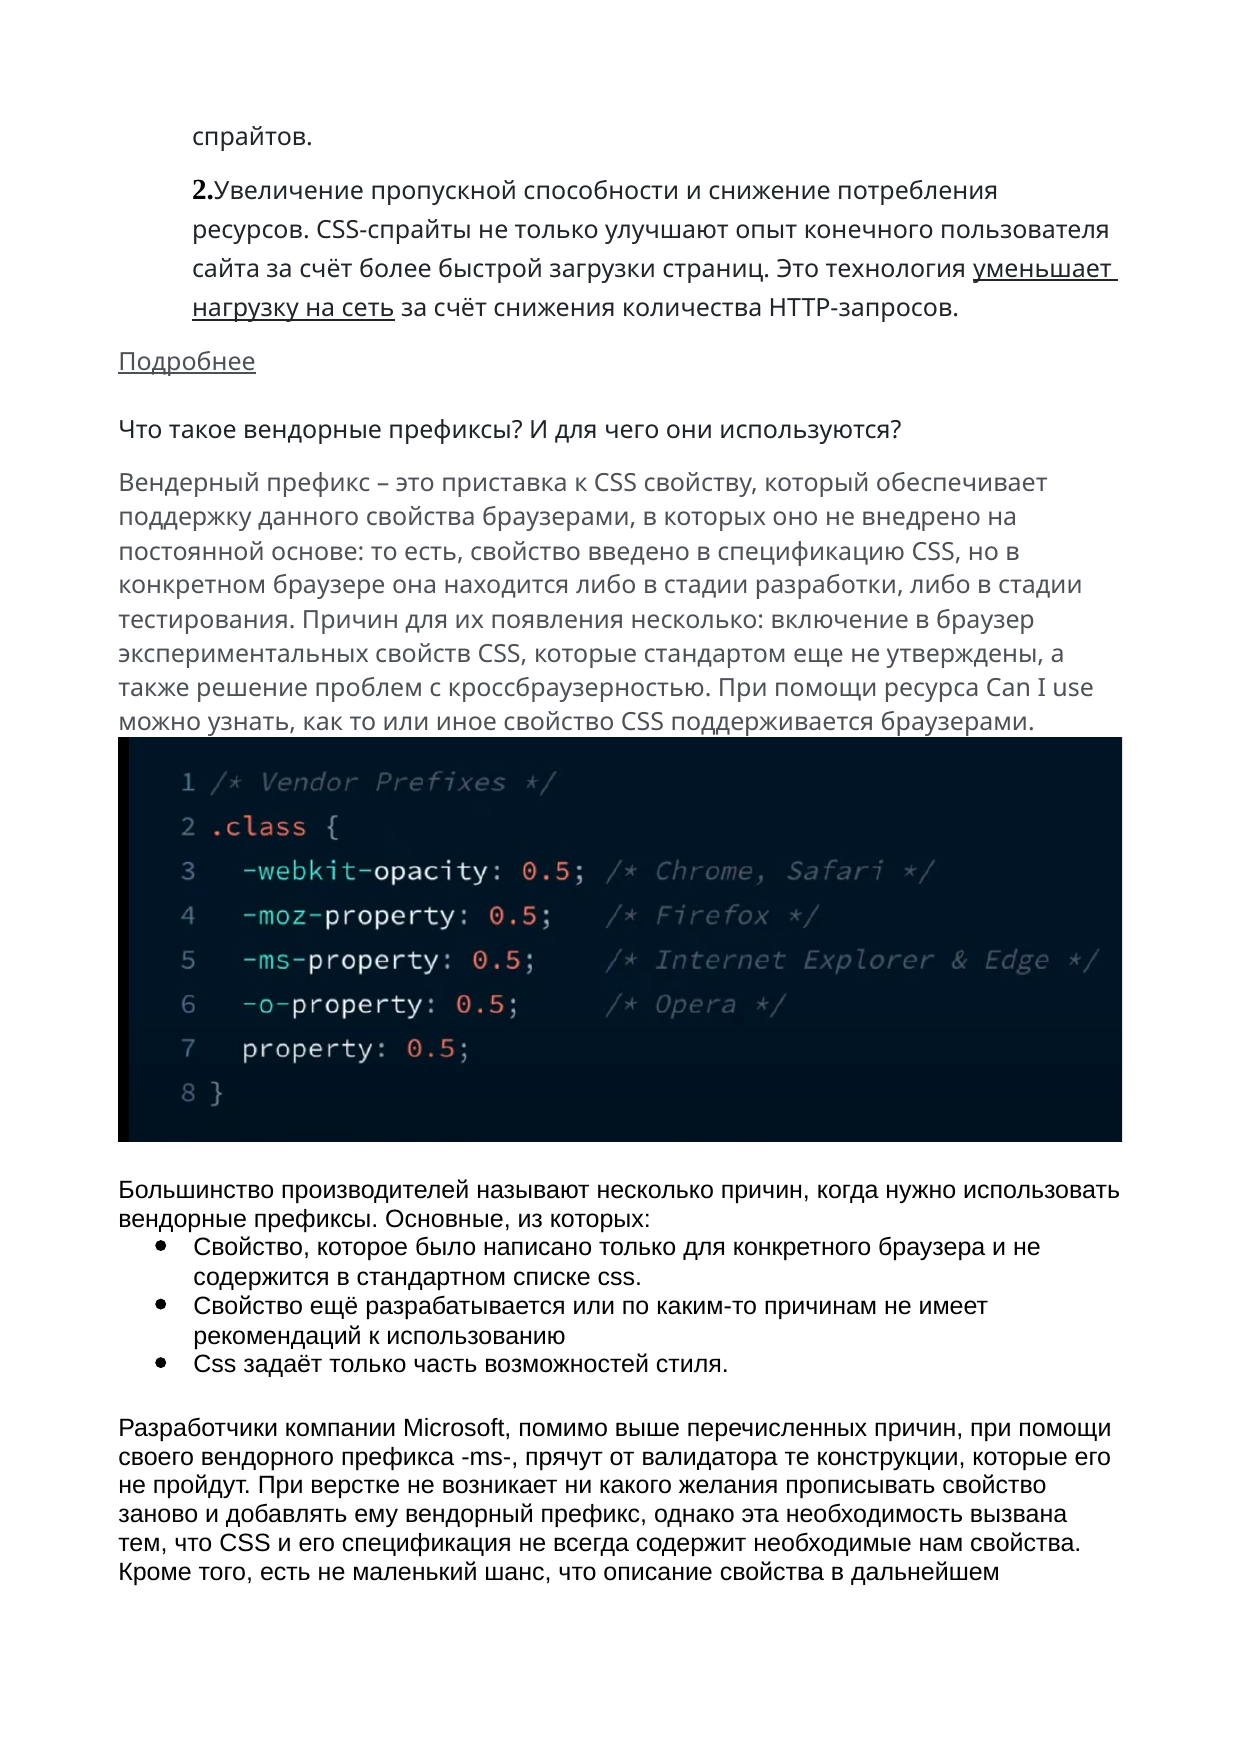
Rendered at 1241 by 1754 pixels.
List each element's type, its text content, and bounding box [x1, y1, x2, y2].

text Подробнее [118, 344, 1122, 378]
text Вендерный префикс – это приставка к CSS свойству, который обеспечивает поддержку данного свойства браузерами, в которых оно не внедрено на постоянной основе: то есть, свойство введено в спецификацию CSS, но в конкретном браузере она находится либо в стадии разработки, либо в стадии тестирования. Причин для их появления несколько: включение в браузер экспериментальных свойств CSS, которые стандартом еще не утверждены, а также решение проблем с кроссбраузерностью. При помощи ресурса Can I use можно узнать, как то или иное свойство CSS поддерживается браузерами. [118, 465, 1122, 737]
text Большинство производителей называют несколько причин, когда нужно использовать вендорные префиксы. Основные, из которых: [118, 1175, 1122, 1232]
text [118, 1413, 1122, 1585]
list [192, 118, 1122, 152]
list Css задаёт только часть возможностей стиля. [156, 1349, 1122, 1379]
text Что такое вендорные префиксы? И для чего они используются? [118, 411, 1122, 445]
picture [118, 737, 1123, 1142]
list Свойство, которое было написано только для конкретного браузера и не содержится в стандартном списке css. [156, 1232, 1122, 1291]
list Свойство ещё разрабатывается или по каким-то причинам не имеет рекомендаций к использованию [156, 1291, 1122, 1349]
list Увеличение пропускной способности и снижение потребления ресурсов. CSS-спрайты не только улучшают опыт конечного пользователя сайта за счёт более быстрой загрузки страниц. Это технология уменьшает нагрузку на сеть за счёт снижения количества HTTP-запросов. [192, 172, 1122, 324]
